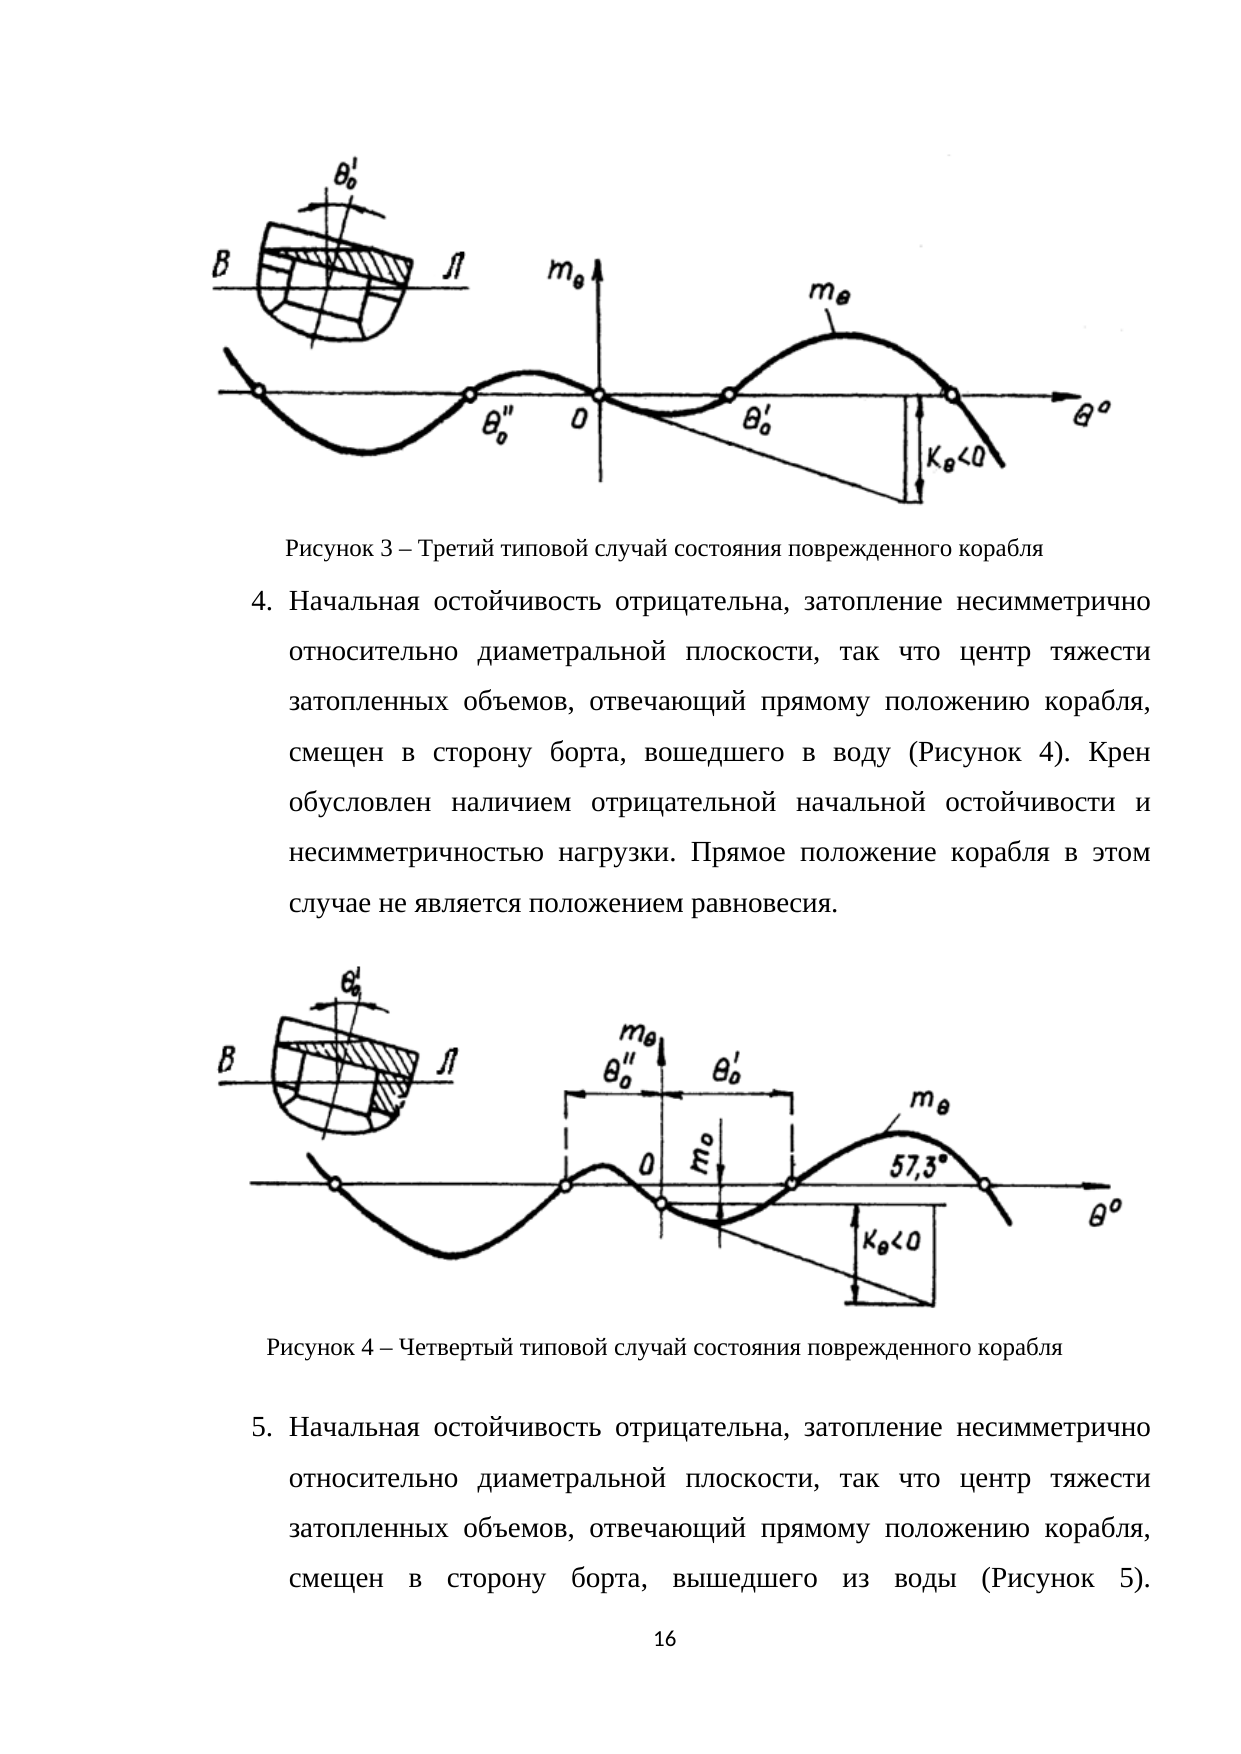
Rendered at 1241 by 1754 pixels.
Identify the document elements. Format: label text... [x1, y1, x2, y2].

text Рисунок 4 – Четвертый типовой случай состояния поврежденного корабля [177, 1332, 1152, 1361]
text Рисунок 3 – Третий типовой случай состояния поврежденного корабля [177, 533, 1152, 562]
picture [197, 133, 1131, 520]
list Начальная остойчивость отрицательна, затопление несимметрично относительно диаметральной плоскости, так что центр тяжести затопленных объемов, отвечающий прямому положению корабля, смещен в сторону борта, вошедшего в воду (Рисунок 4). Крен обусловлен наличием отрицательной начальной остойчивости и несимметричностью нагрузки. Прямое положение корабля в этом случае не является положением равновесия. [251, 583, 1152, 918]
picture [193, 935, 1135, 1318]
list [251, 1409, 1152, 1594]
